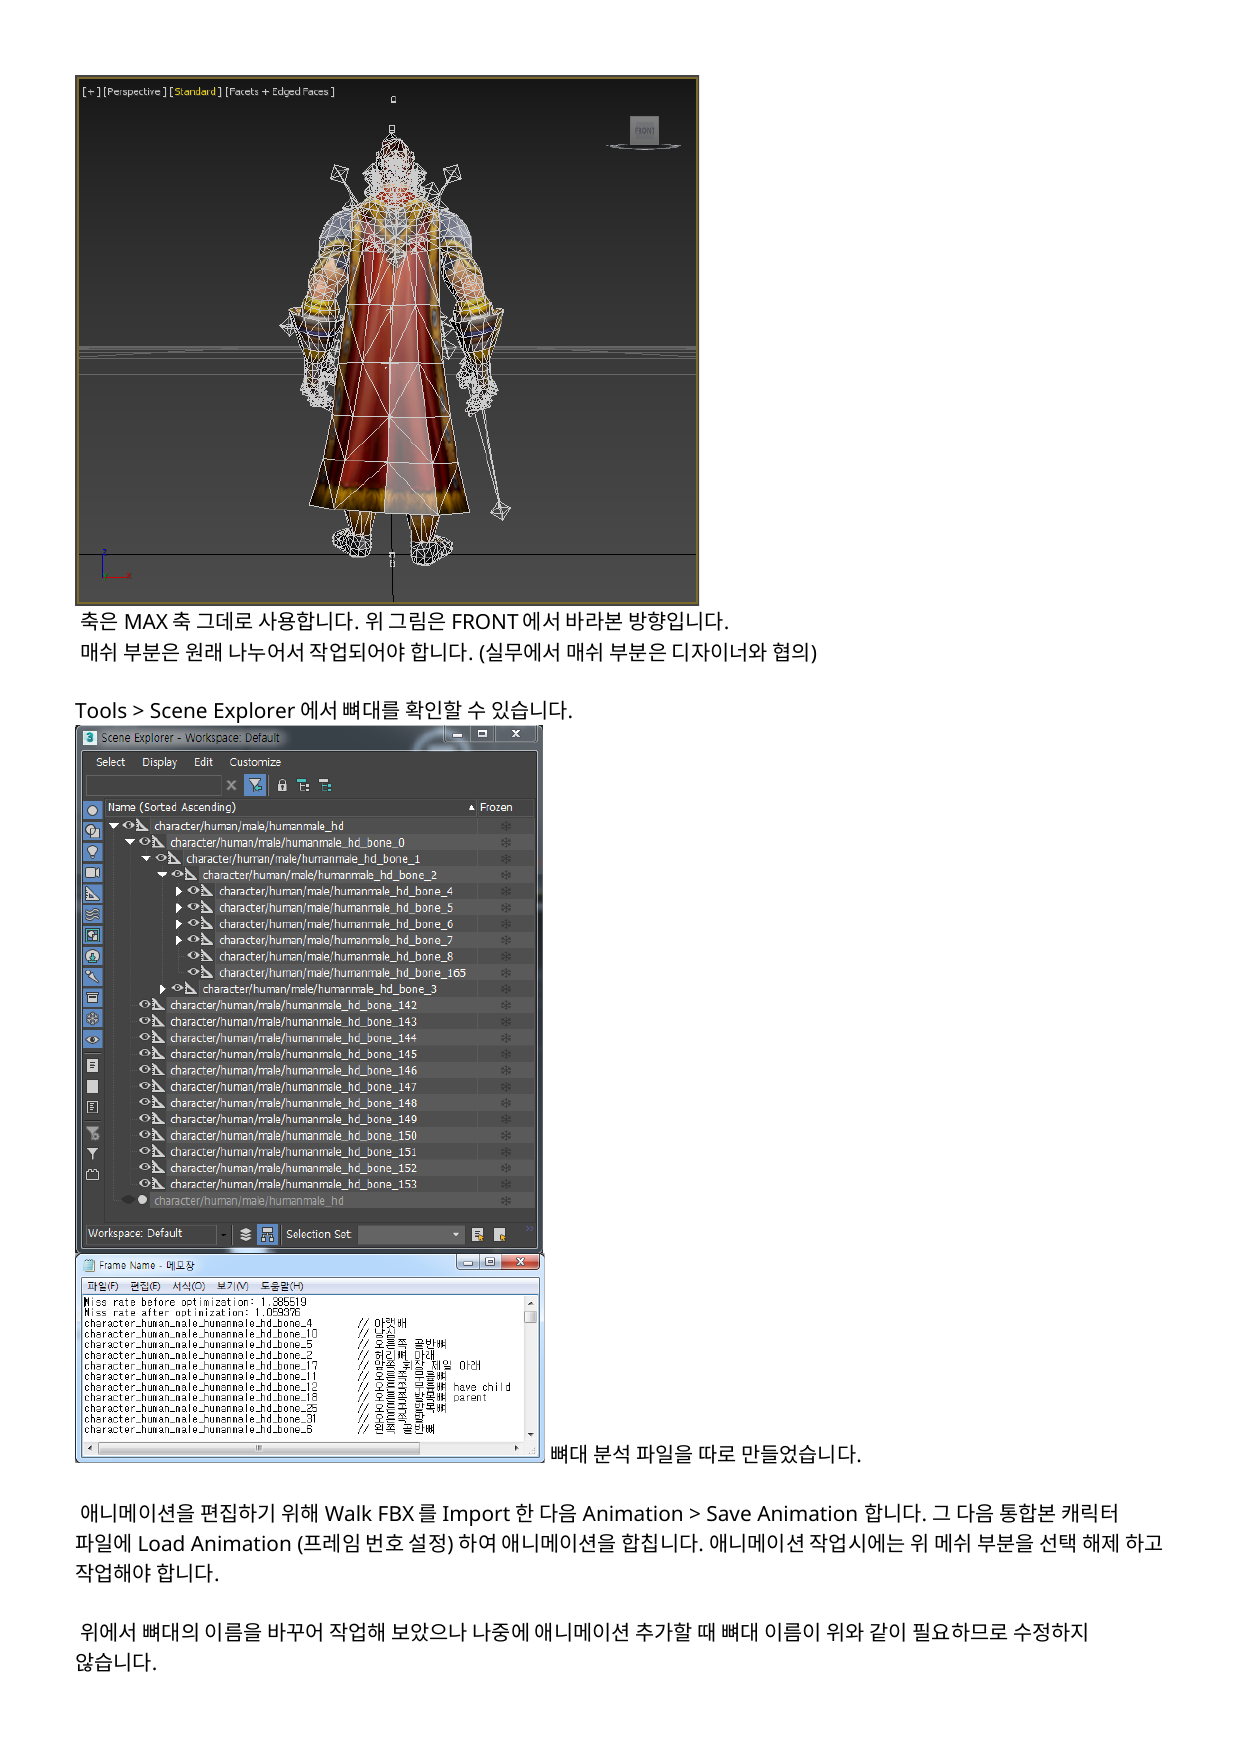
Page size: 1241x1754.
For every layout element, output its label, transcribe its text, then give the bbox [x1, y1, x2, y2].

picture [75, 725, 545, 1463]
text 매쉬 부분은 원래 나누어서 작업되어야 합니다. (실무에서 매쉬 부분은 디자이너와 협의) [75, 636, 1165, 666]
text 위에서 뼈대의 이름을 바꾸어 작업해 보았으나 나중에 애니메이션 추가할 때 뼈대 이름이 위와 같이 필요하므로 수정하지 않습니다. [75, 1616, 1165, 1677]
text 축은 MAX축 그데로 사용합니다. 위 그림은 FRONT에서 바라본 방향입니다. [75, 606, 1165, 636]
text Tools > Scene Explorer에서 뼈대를 확인할 수 있습니다. [75, 694, 1165, 725]
text 애니메이션을 편집하기 위해 Walk FBX를 Import 한 다음 Animation > Save Animation 합니다. 그 다음 통합본 캐릭터 파일에 Load Animation (프레임 번호 설정) 하여 애니메이션을 합칩니다. 애니메이션 작업시에는 위 메쉬 부분을 선택 해제 하고 작업해야 합니다. [75, 1497, 1165, 1588]
picture [75, 75, 700, 606]
text 뼈대 분석 파일을 따로 만들었습니다. [75, 1254, 1165, 1468]
